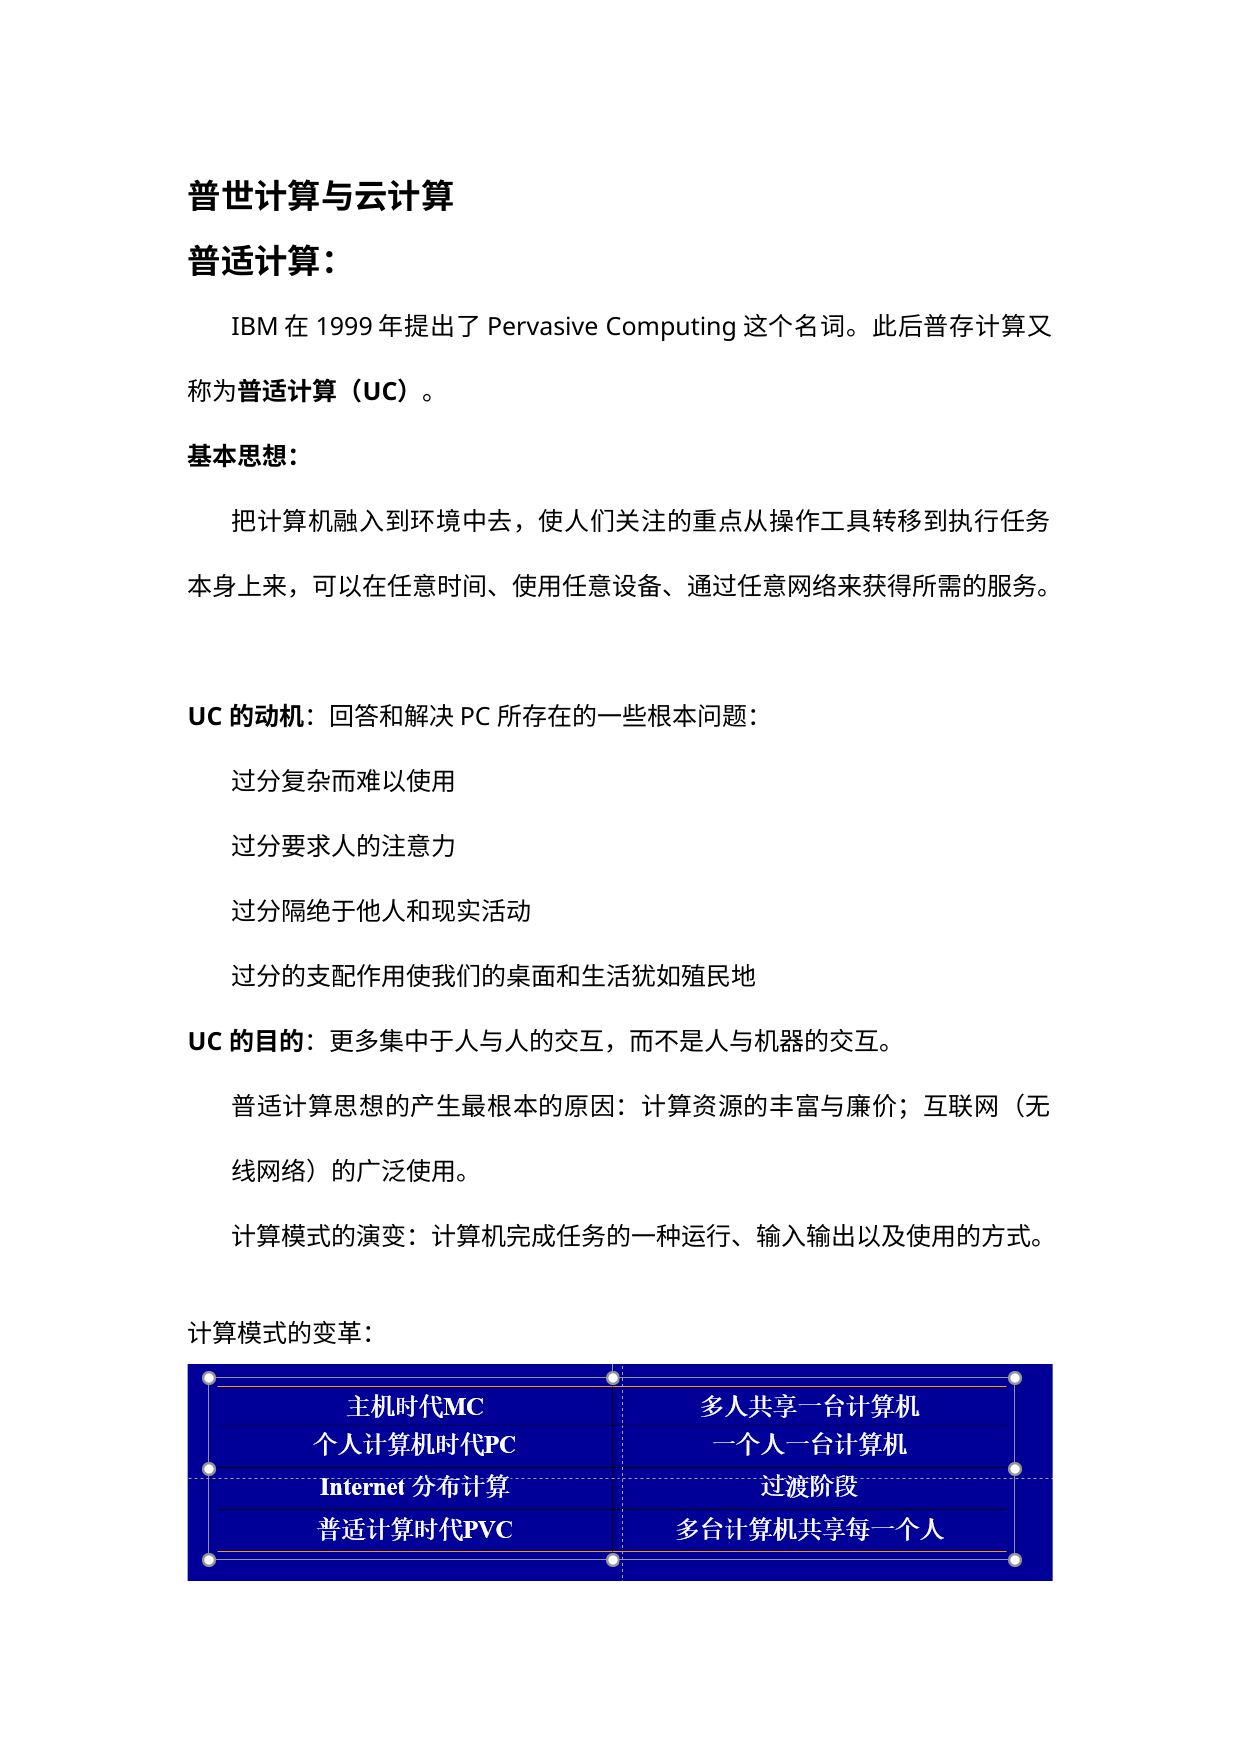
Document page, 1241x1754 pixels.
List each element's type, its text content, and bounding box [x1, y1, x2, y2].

text IBM在1999年提出了Pervasive Computing这个名词。此后普存计算又称为普适计算（UC）。 [187, 292, 1053, 422]
text 基本思想： [187, 422, 1053, 487]
text 过分的支配作用使我们的桌面和生活犹如殖民地 [231, 942, 1053, 1007]
text 过分要求人的注意力 [231, 812, 1053, 877]
text 过分隔绝于他人和现实活动 [231, 877, 1053, 942]
text 把计算机融入到环境中去，使人们关注的重点从操作工具转移到执行任务本身上来，可以在任意时间、使用任意设备、通过任意网络来获得所需的服务。 [187, 487, 1053, 617]
text 计算模式的演变：计算机完成任务的一种运行、输入输出以及使用的方式。 [231, 1202, 1053, 1267]
picture [187, 1364, 1053, 1581]
text 过分复杂而难以使用 [231, 747, 1053, 812]
text UC 的动机：回答和解决 PC 所存在的一些根本问题： [187, 682, 1053, 747]
text 普世计算与云计算 [187, 162, 1053, 227]
text UC 的目的：更多集中于人与人的交互，而不是人与机器的交互。 [187, 1007, 1053, 1072]
text 计算模式的变革： [187, 1299, 1053, 1364]
text 普适计算： [187, 227, 1053, 292]
text 普适计算思想的产生最根本的原因：计算资源的丰富与廉价；互联网（无线网络）的广泛使用。 [231, 1072, 1053, 1202]
